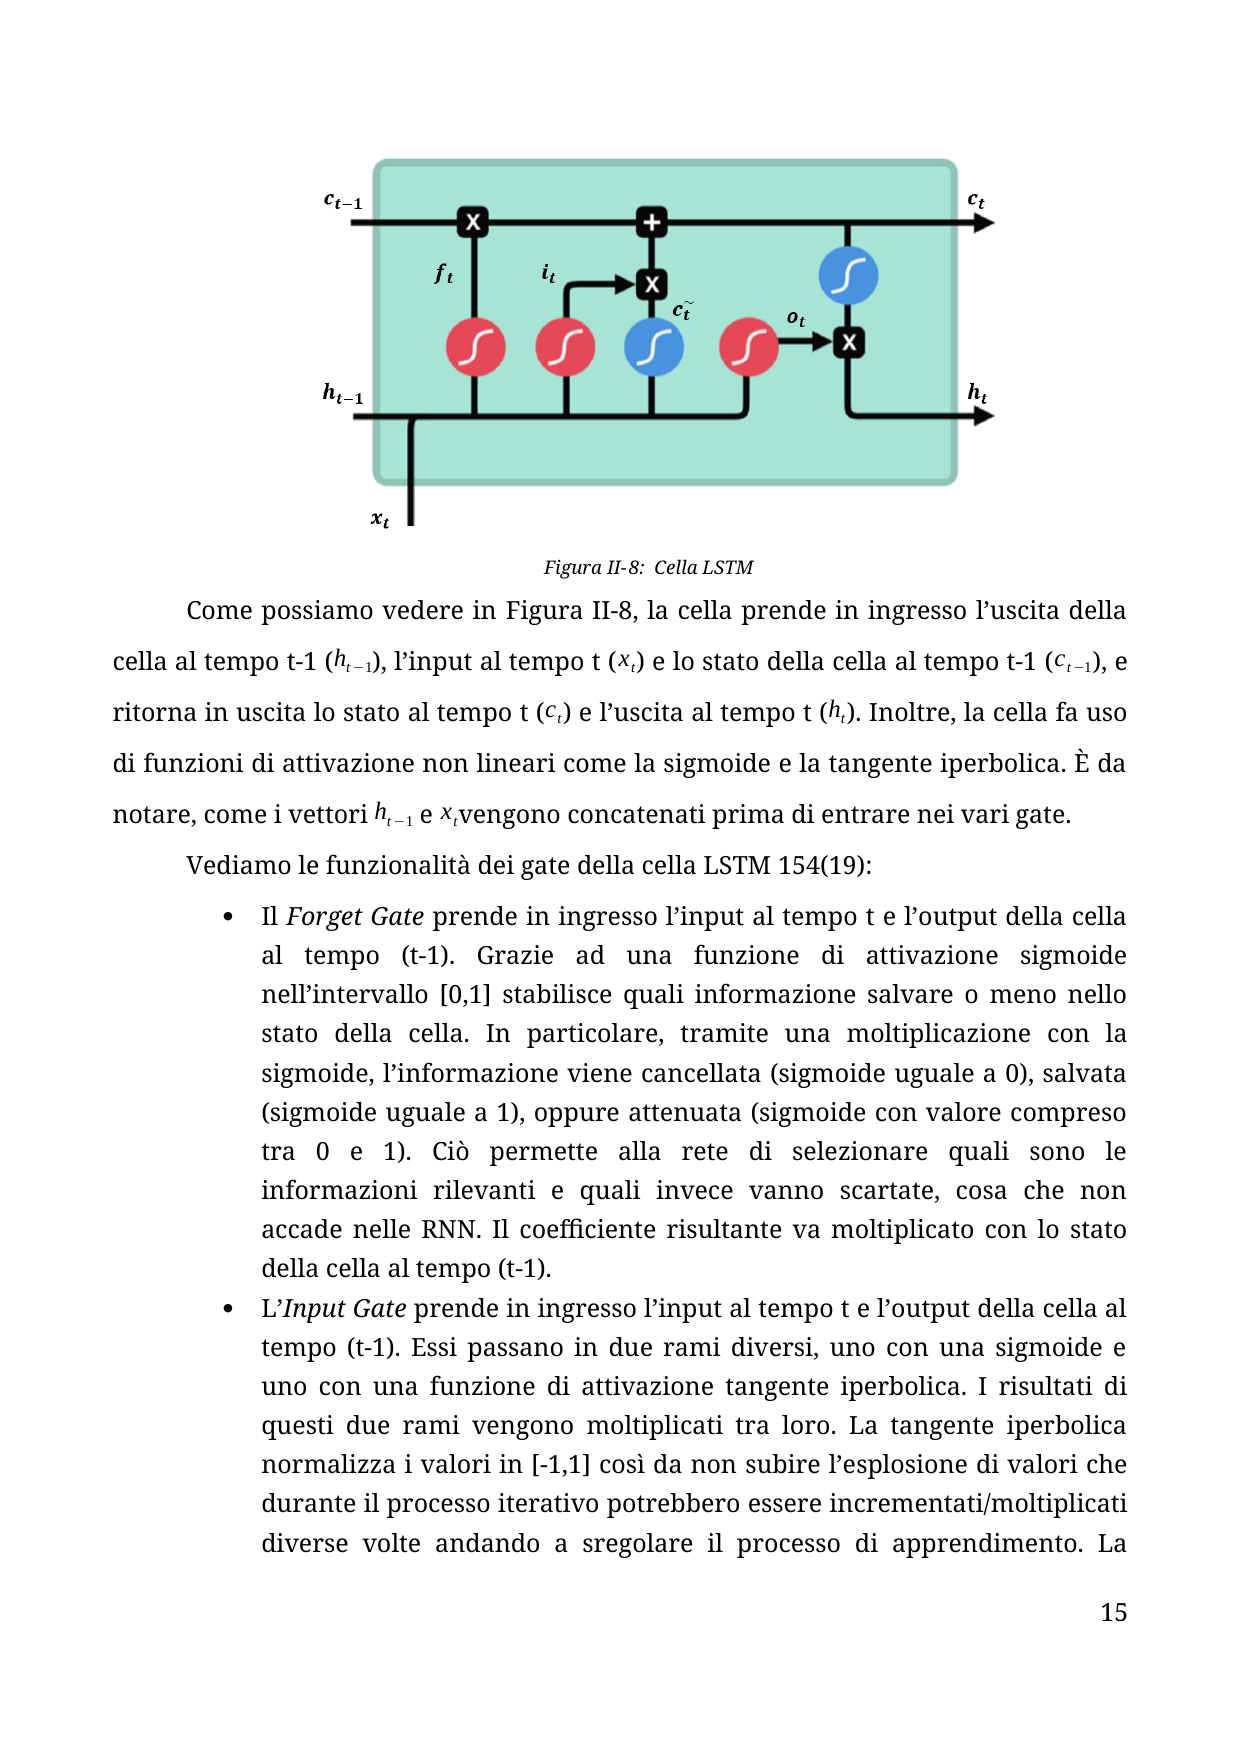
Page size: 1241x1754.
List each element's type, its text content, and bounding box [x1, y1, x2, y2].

text Figura II-8: Cella LSTM [112, 554, 1128, 580]
picture [302, 150, 1012, 538]
list Il Forget Gate prende in ingresso l’input al tempo t e l’output della cella al tempo (t-1). Grazie ad una funzione di attivazione sigmoide nell’intervallo [0,1] stabilisce quali informazione salvare o meno nello stato della cella. In particolare, tramite una moltiplicazione con la sigmoide, l’informazione viene cancellata (sigmoide uguale a 0), salvata (sigmoide uguale a 1), oppure attenuata (sigmoide con valore compreso tra 0 e 1). Ciò permette alla rete di selezionare quali sono le informazioni rilevanti e quali invece vanno scartate, cosa che non accade nelle RNN. Il coefficiente risultante va moltiplicato con lo stato della cella al tempo (t-1). [223, 899, 1128, 1285]
text Come possiamo vedere in Figura II-8, la cella prende in ingresso l’uscita della cella al tempo t-1 (), l’input al tempo t () e lo stato della cella al tempo t-1 (), e ritorna in uscita lo stato al tempo t () e l’uscita al tempo t (). Inoltre, la cella fa uso di funzioni di attivazione non lineari come la sigmoide e la tangente iperbolica. È da notare, come i vettori e vengono concatenati prima di entrare nei vari gate. [112, 592, 1128, 831]
text Vediamo le funzionalità dei gate della cella LSTM 148(19): [112, 848, 1128, 882]
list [223, 1290, 1128, 1559]
